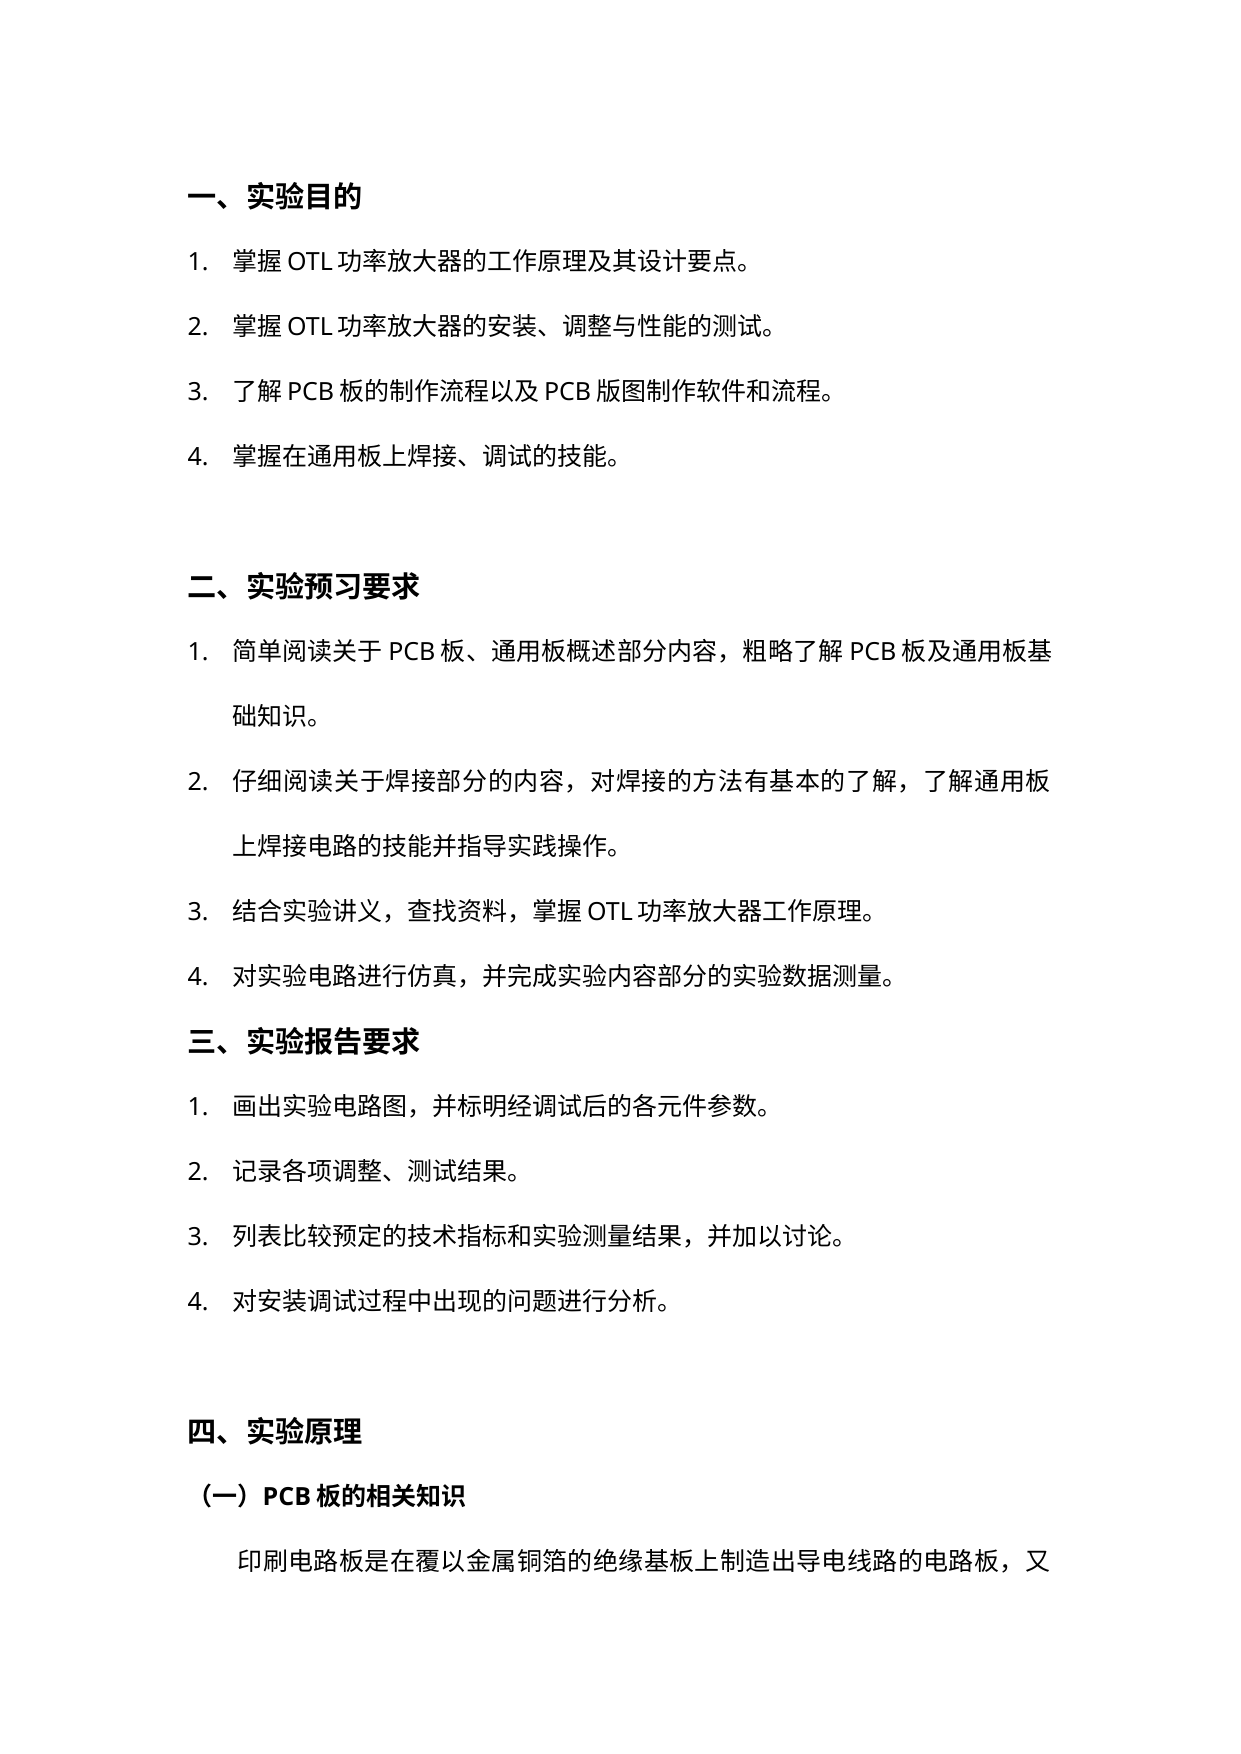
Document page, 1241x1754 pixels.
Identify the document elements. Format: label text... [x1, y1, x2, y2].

list 画出实验电路图，并标明经调试后的各元件参数。 [187, 1072, 1053, 1137]
list 掌握OTL功率放大器的工作原理及其设计要点。 [187, 227, 1053, 292]
list 仔细阅读关于焊接部分的内容，对焊接的方法有基本的了解，了解通用板上焊接电路的技能并指导实践操作。 [187, 747, 1053, 877]
list 实验原理 [144, 1397, 1053, 1462]
list 对安装调试过程中出现的问题进行分析。 [187, 1267, 1053, 1332]
list 了解PCB板的制作流程以及PCB版图制作软件和流程。 [187, 357, 1053, 422]
list 掌握在通用板上焊接、调试的技能。 [187, 422, 1053, 487]
list 掌握OTL功率放大器的安装、调整与性能的测试。 [187, 292, 1053, 357]
list 简单阅读关于PCB板、通用板概述部分内容，粗略了解PCB板及通用板基础知识。 [187, 617, 1053, 747]
list 列表比较预定的技术指标和实验测量结果，并加以讨论。 [187, 1202, 1053, 1267]
list PCB板的相关知识 [144, 1462, 1053, 1527]
list 实验预习要求 [144, 552, 1053, 617]
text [187, 1527, 1053, 1592]
list 对实验电路进行仿真，并完成实验内容部分的实验数据测量。 [187, 942, 1053, 1007]
list 实验目的 [144, 162, 1053, 227]
list 实验报告要求 [144, 1007, 1053, 1072]
list 记录各项调整、测试结果。 [187, 1137, 1053, 1202]
list 结合实验讲义，查找资料，掌握OTL功率放大器工作原理。 [187, 877, 1053, 942]
